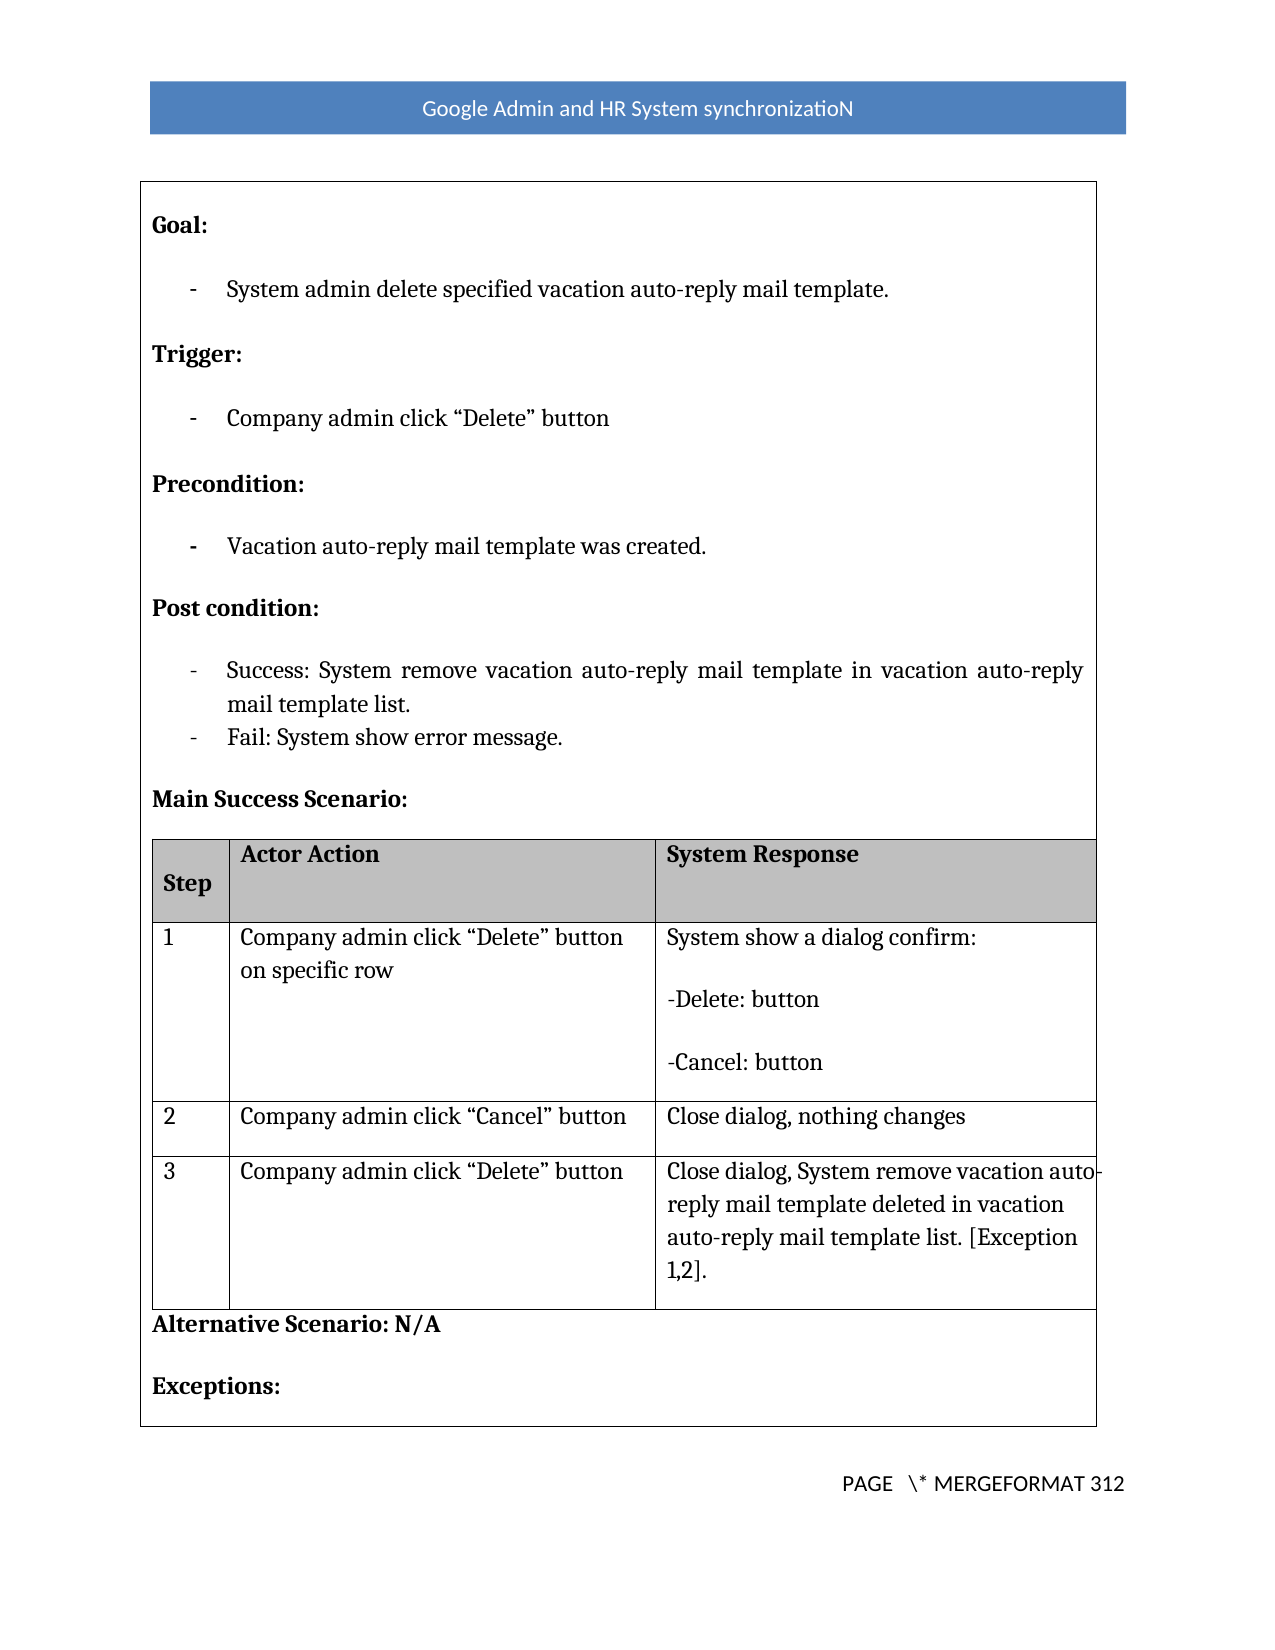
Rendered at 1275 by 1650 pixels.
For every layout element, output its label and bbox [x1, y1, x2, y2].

table_cell [141, 182, 1096, 1426]
